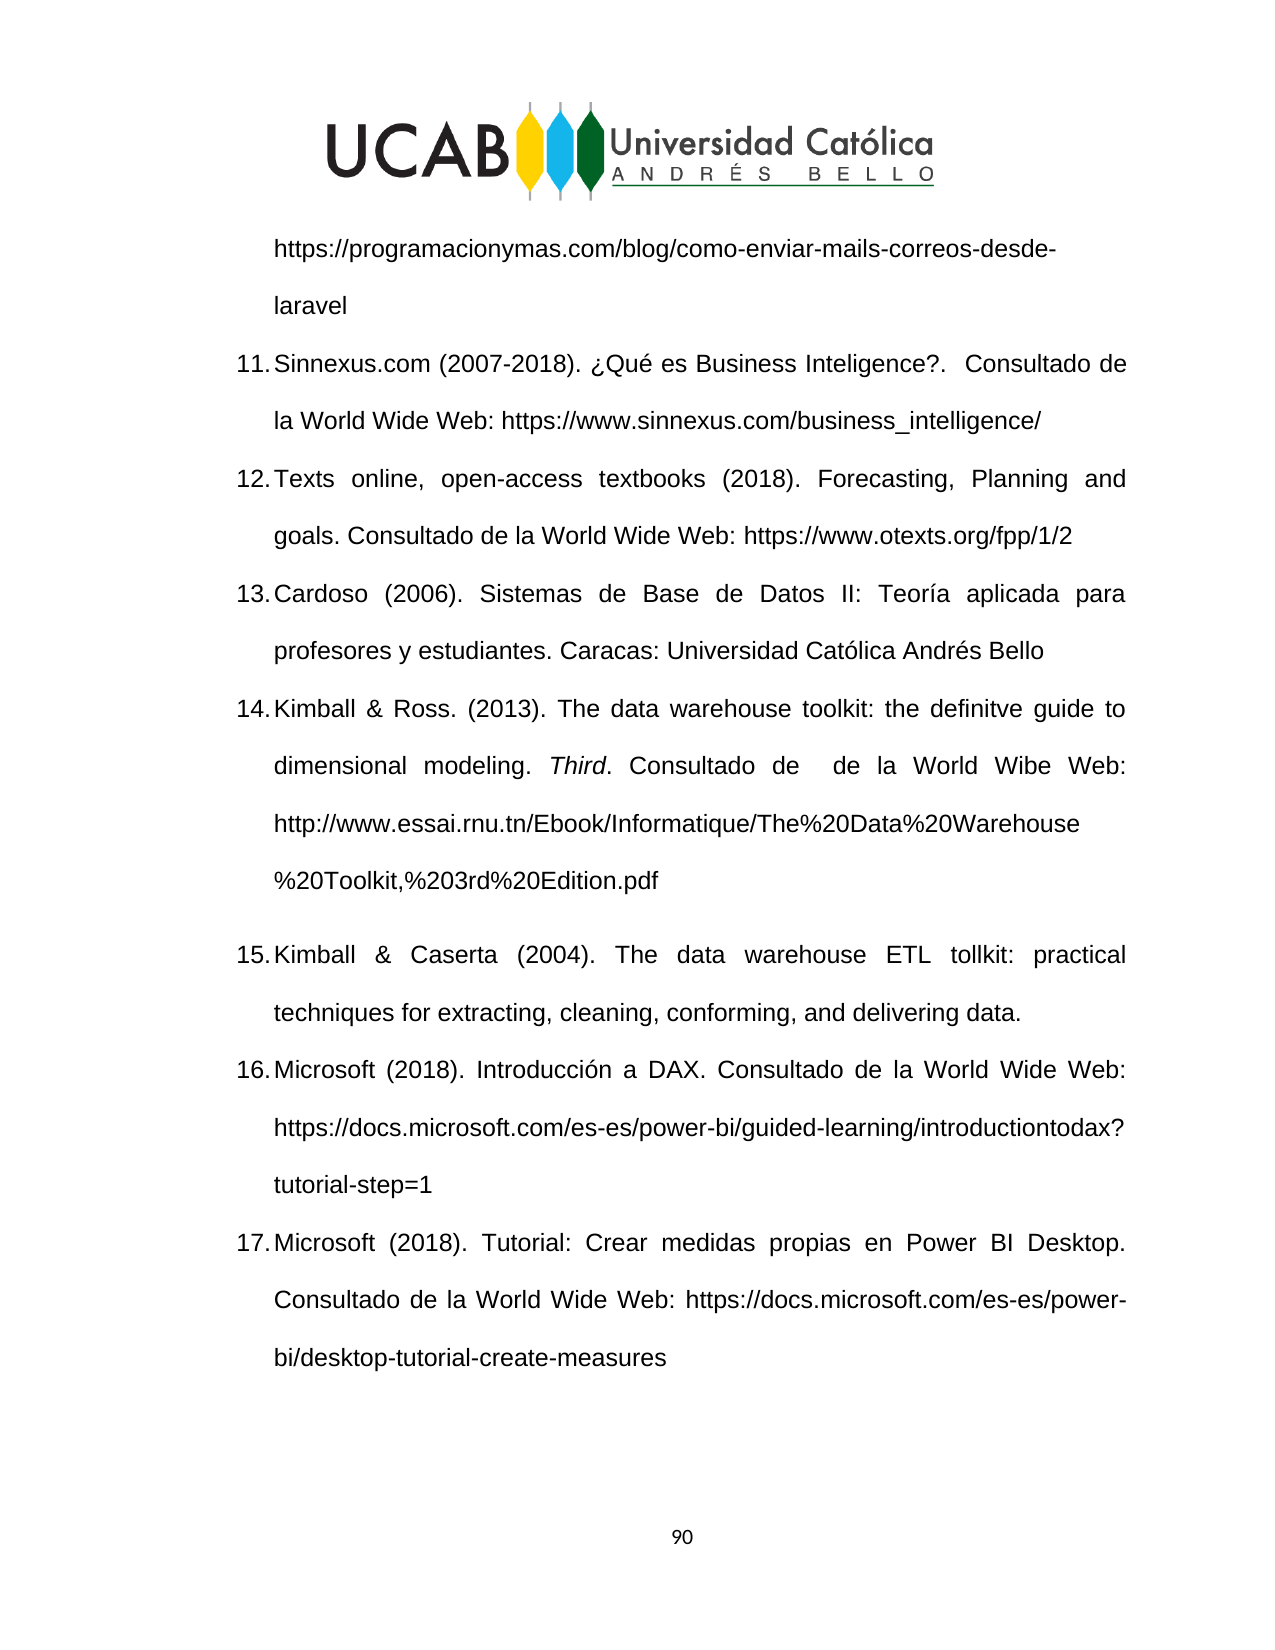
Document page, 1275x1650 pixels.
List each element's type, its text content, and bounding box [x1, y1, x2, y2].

list Texts online, open-access textbooks (2018). Forecasting, Planning and goals. Consultado de la World Wide Web: https://www.otexts.org/fpp/1/2 [236, 464, 1127, 550]
list Sinnexus.com (2007-2018). ¿Qué es Business Inteligence?. Consultado de la World Wide Web: https://www.sinnexus.com/business_intelligence/ [236, 349, 1127, 435]
list Microsoft (2018). Tutorial: Crear medidas propias en Power BI Desktop. Consultado de la World Wide Web: https://docs.microsoft.com/es-es/power-bi/desktop-tutorial-create-measures [236, 1228, 1127, 1372]
list Cardoso (2006). Sistemas de Base de Datos II: Teoría aplicada para profesores y estudiantes. Caracas: Universidad Católica Andrés Bello [236, 579, 1127, 665]
list Kimball & Ross. (2013). The data warehouse toolkit: the definitve guide to dimensional modeling. Third. Consultado de de la World Wibe Web: http://www.essai.rnu.tn/Ebook/Informatique/The%20Data%20Warehouse%20Toolkit,%203rd%20Edition.pdf [236, 694, 1127, 895]
list Kimball & Caserta (2004). The data warehouse ETL tollkit: practical techniques for extracting, cleaning, conforming, and delivering data. [236, 941, 1127, 1027]
list Microsoft (2018). Introducción a DAX. Consultado de la World Wide Web: https://docs.microsoft.com/es-es/power-bi/guided-learning/introductiontodax?tutorial-step=1 [236, 1056, 1127, 1199]
picture [327, 102, 934, 201]
